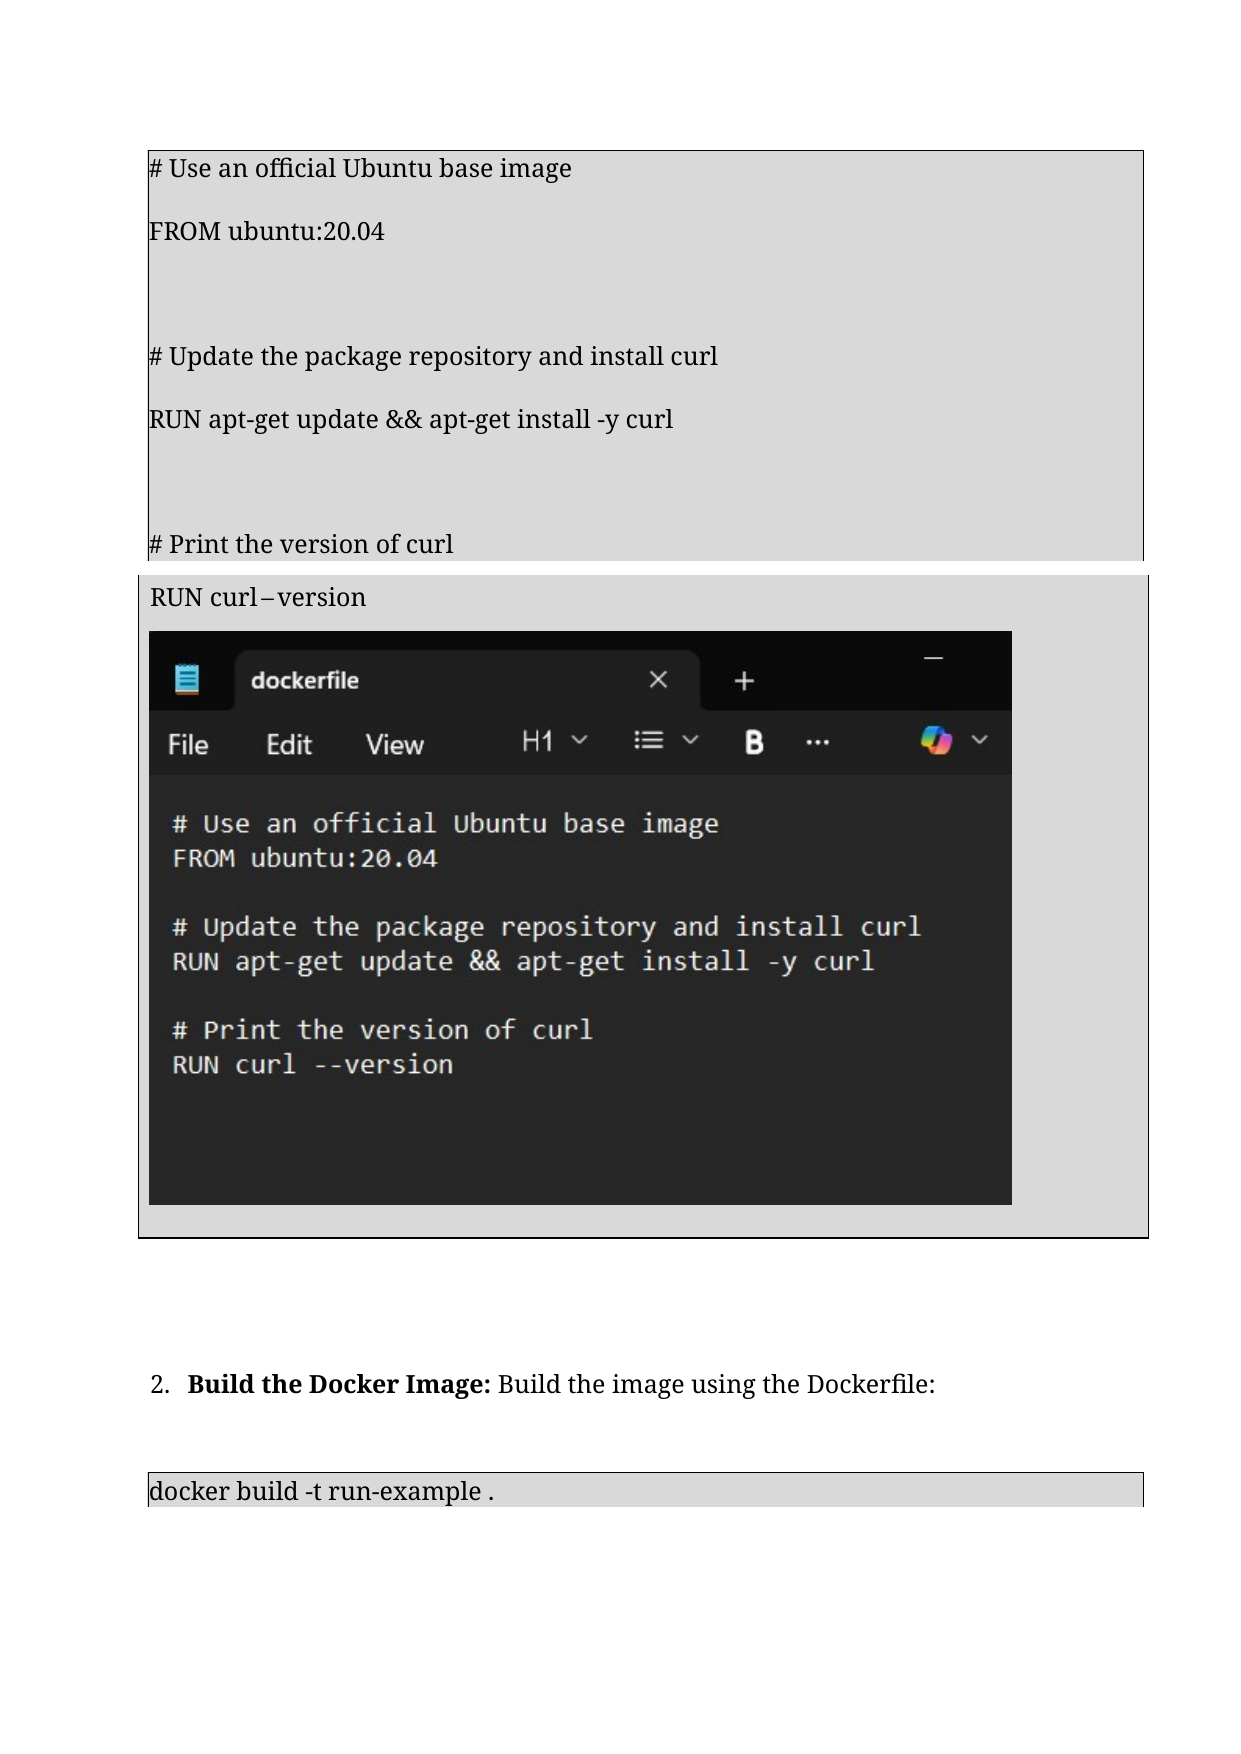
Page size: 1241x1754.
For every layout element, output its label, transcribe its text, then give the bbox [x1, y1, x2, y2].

text docker build -t run-example . [149, 1473, 1143, 1507]
picture [149, 631, 1012, 1205]
text FROM ubuntu:20.04 [149, 213, 1143, 248]
text # Update the package repository and install curl [149, 338, 1143, 373]
subtitle # Print the version of curl [149, 526, 1143, 561]
text RUN apt-get update && apt-get install -y curl [149, 401, 1143, 436]
list Build the Docker Image: Build the image using the Dockerfile: [150, 1367, 1143, 1401]
text # Use an official Ubuntu base image [149, 151, 1143, 185]
